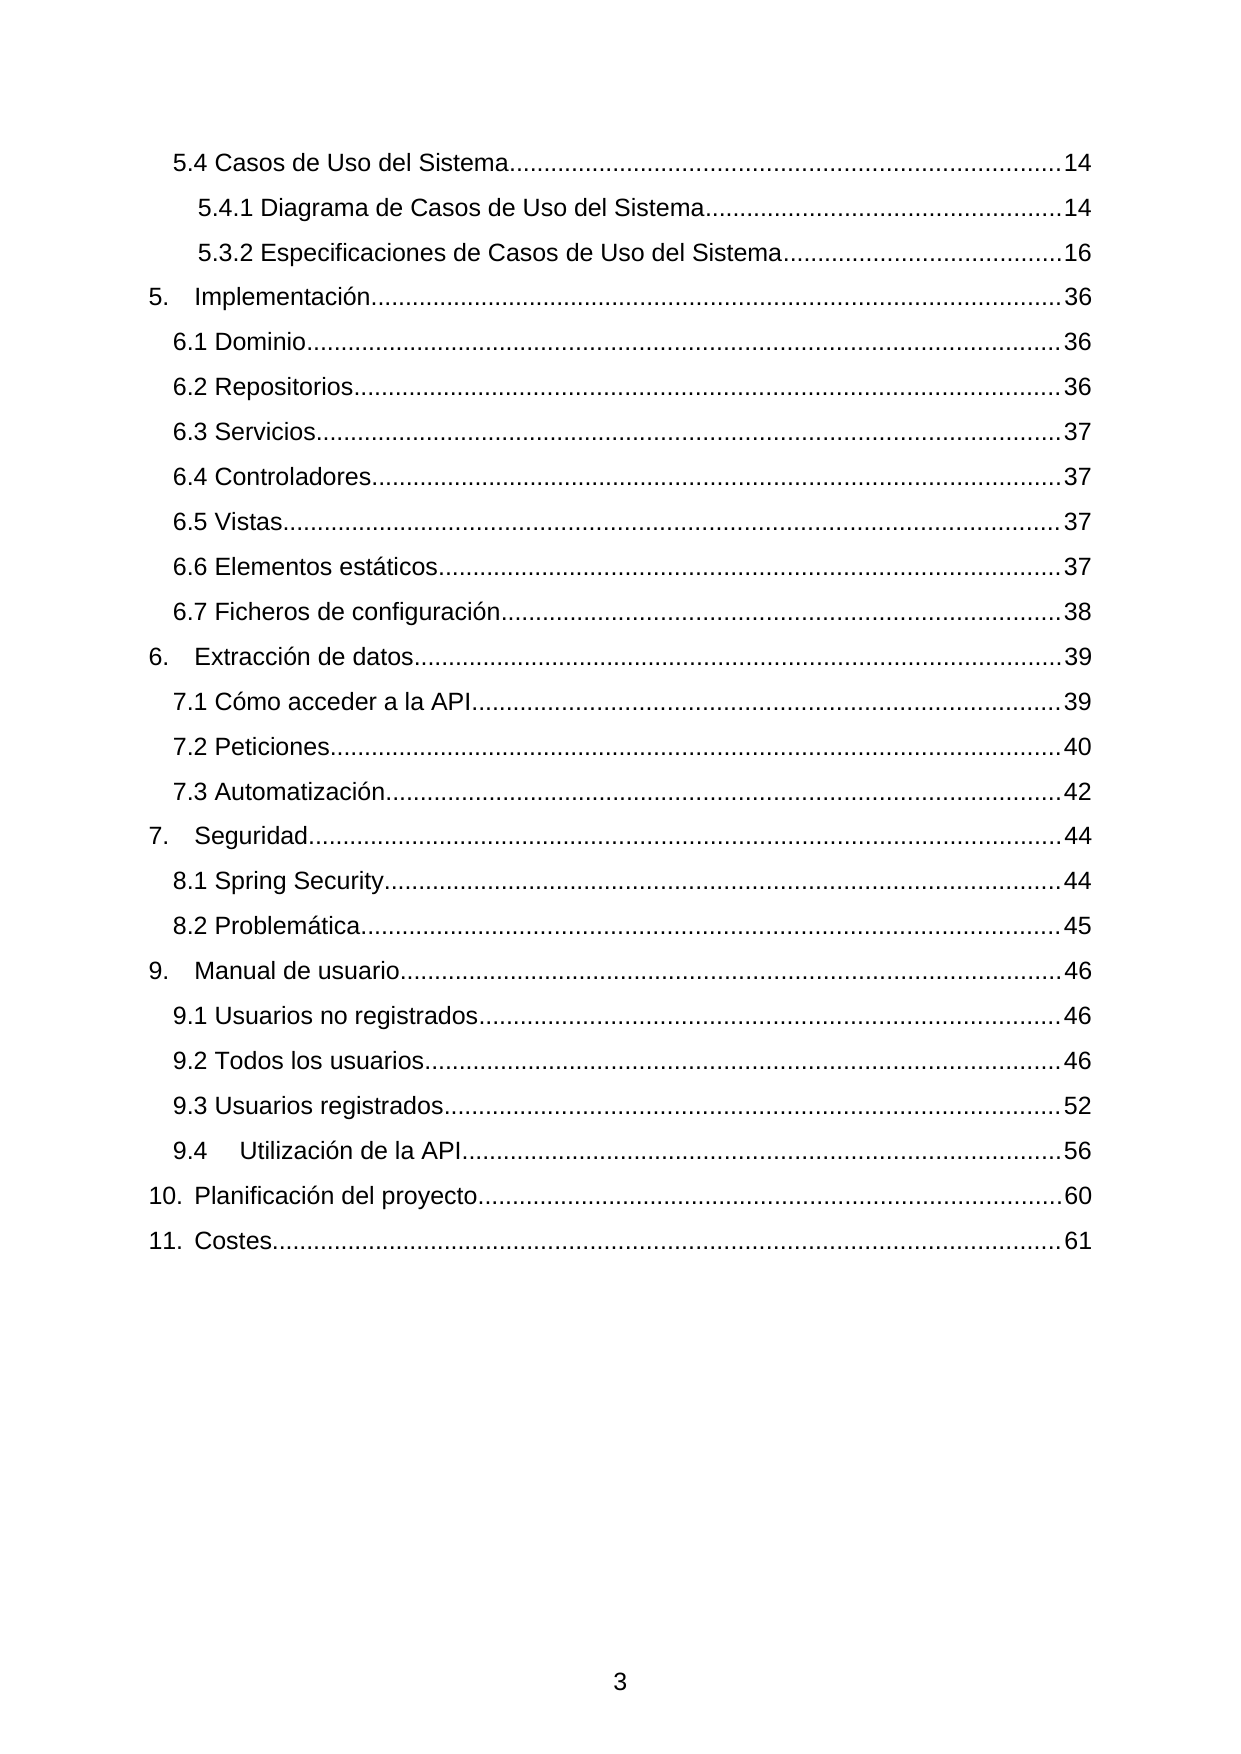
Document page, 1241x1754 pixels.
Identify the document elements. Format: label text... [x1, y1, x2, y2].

text 9.3 Usuarios registrados 52 [173, 1091, 1092, 1120]
text 5. Implementación 36 [148, 282, 1092, 311]
text 6.6 Elementos estáticos 37 [173, 552, 1092, 581]
text 6.7 Ficheros de configuración 38 [173, 597, 1092, 626]
text 6. Extracción de datos 39 [148, 642, 1092, 670]
text 7.3 Automatización 42 [173, 776, 1092, 805]
text 7.1 Cómo acceder a la API 39 [173, 687, 1092, 715]
text 9.1 Usuarios no registrados 46 [173, 1001, 1092, 1030]
text 6.3 Servicios 37 [173, 417, 1092, 446]
text 9. Manual de usuario 46 [148, 956, 1092, 985]
text 6.4 Controladores 37 [173, 462, 1092, 491]
text 9.4 Utilización de la API 56 [173, 1136, 1092, 1164]
text 10. Planificación del proyecto 60 [148, 1181, 1092, 1209]
text 7.2 Peticiones 40 [173, 732, 1092, 760]
text 6.1 Dominio 36 [173, 327, 1092, 356]
text 6.2 Repositorios 36 [173, 372, 1092, 401]
text 5.4 Casos de Uso del Sistema 14 [173, 148, 1092, 176]
text 8.1 Spring Security 44 [173, 866, 1092, 895]
text 11. Costes 61 [148, 1226, 1092, 1254]
text 5.3.2 Especificaciones de Casos de Uso del Sistema 16 [198, 237, 1092, 266]
text 8.2 Problemática 45 [173, 911, 1092, 940]
text 6.5 Vistas 37 [173, 507, 1092, 536]
text 5.4.1 Diagrama de Casos de Uso del Sistema 14 [198, 193, 1092, 221]
text 9.2 Todos los usuarios 46 [173, 1046, 1092, 1075]
text 7. Seguridad 44 [148, 821, 1092, 850]
